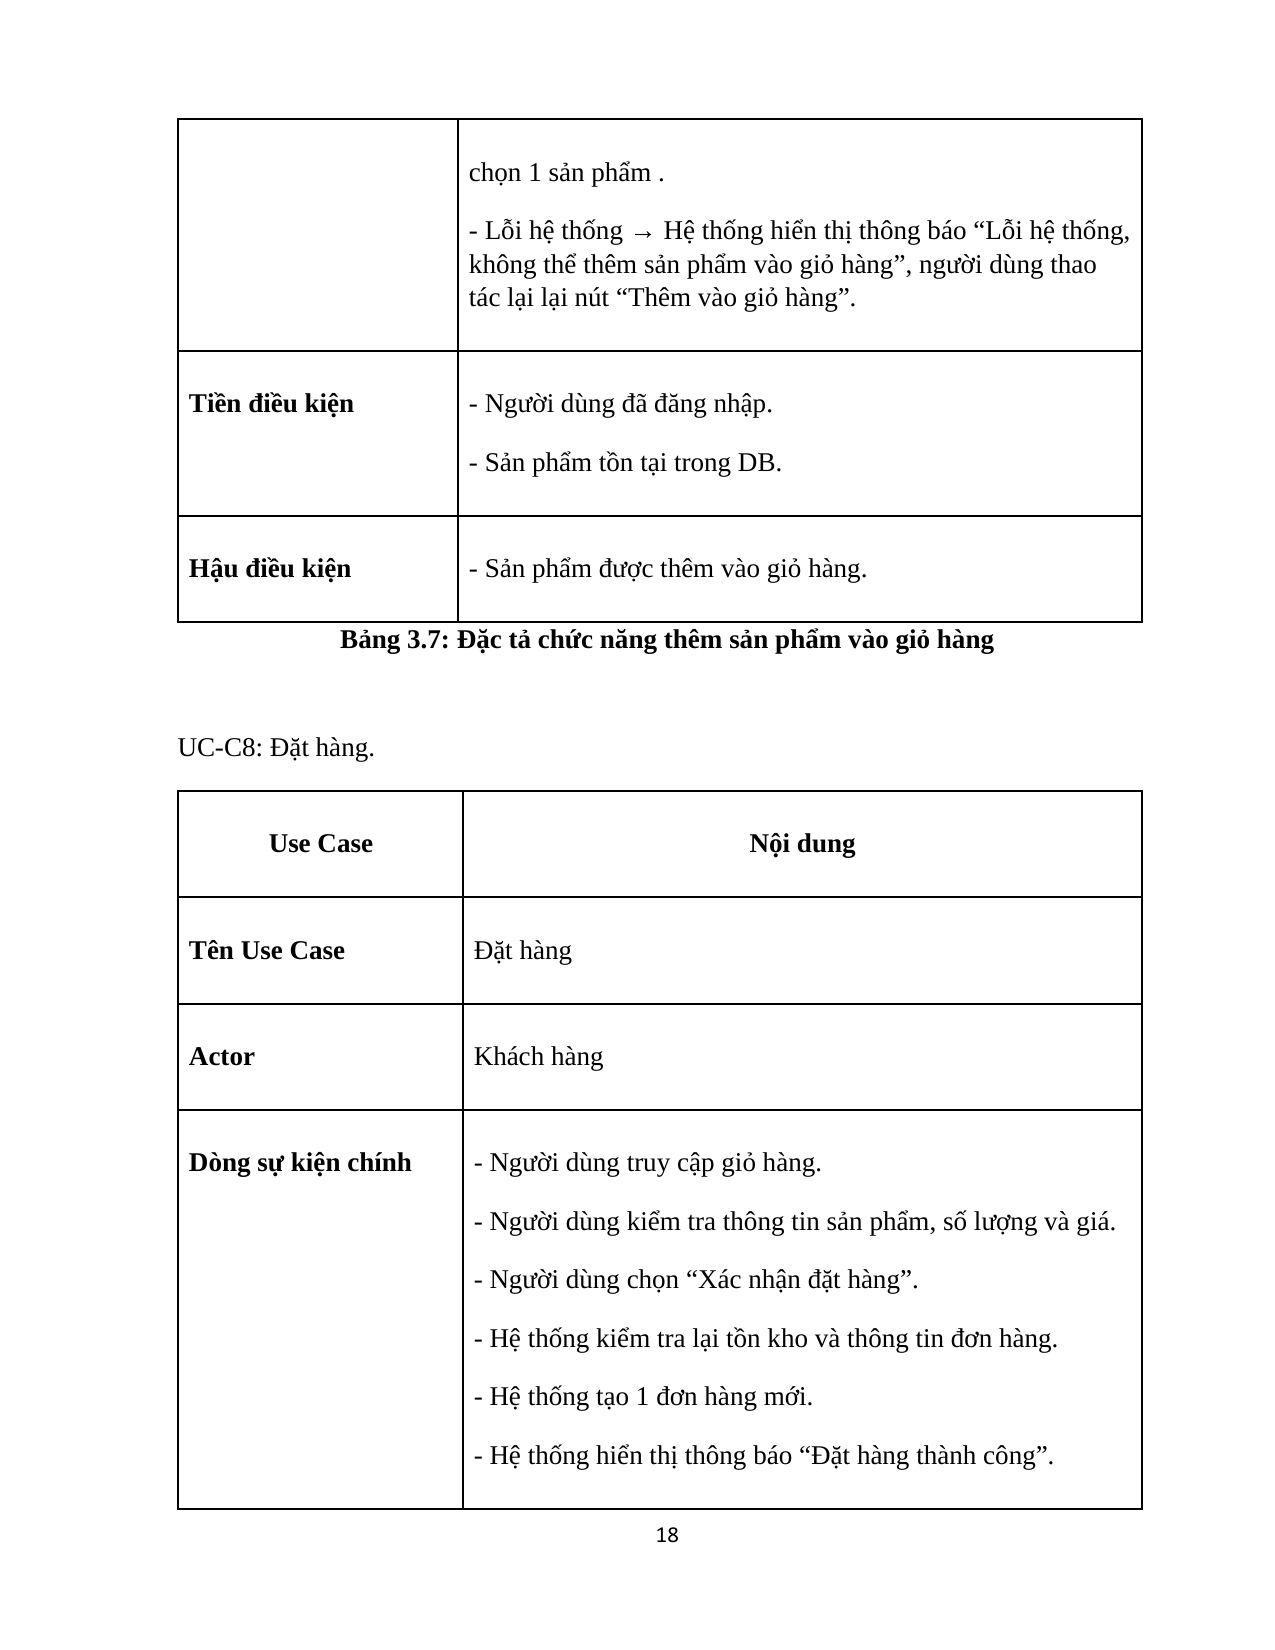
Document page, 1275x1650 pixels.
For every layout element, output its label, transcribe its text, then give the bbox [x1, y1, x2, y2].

text UC-C8: Đặt hàng. [177, 732, 1157, 763]
table_cell Tiền điều kiện [179, 352, 457, 514]
table_cell Hậu điều kiện [179, 517, 457, 621]
table_cell Actor [179, 1005, 462, 1108]
text Bảng 3.7: Đặc tả chức năng thêm sản phẩm vào giỏ hàng [177, 623, 1157, 654]
table_cell Tên Use Case [179, 898, 462, 1002]
table_cell Dòng sự kiện chính [179, 1111, 462, 1507]
table_cell Khách hàng [464, 1005, 1141, 1108]
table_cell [459, 120, 1141, 350]
table_cell - Sản phẩm được thêm vào giỏ hàng. [459, 517, 1141, 621]
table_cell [179, 120, 457, 350]
table_cell - Người dùng đã đăng nhập. - Sản phẩm tồn tại trong DB. [459, 352, 1141, 514]
table_header Nội dung [464, 792, 1141, 896]
table_header Use Case [179, 792, 462, 896]
table_cell Đặt hàng [464, 898, 1141, 1002]
table_cell - Người dùng truy cập giỏ hàng. - Người dùng kiểm tra thông tin sản phẩm, số lượng và giá. - Người dùng chọn “Xác nhận đặt hàng”. - Hệ thống kiểm tra lại tồn kho và thông tin đơn hàng. - Hệ thống tạo 1 đơn hàng mới. - Hệ thống hiển thị thông báo “Đặt hàng thành công”. [464, 1111, 1141, 1507]
